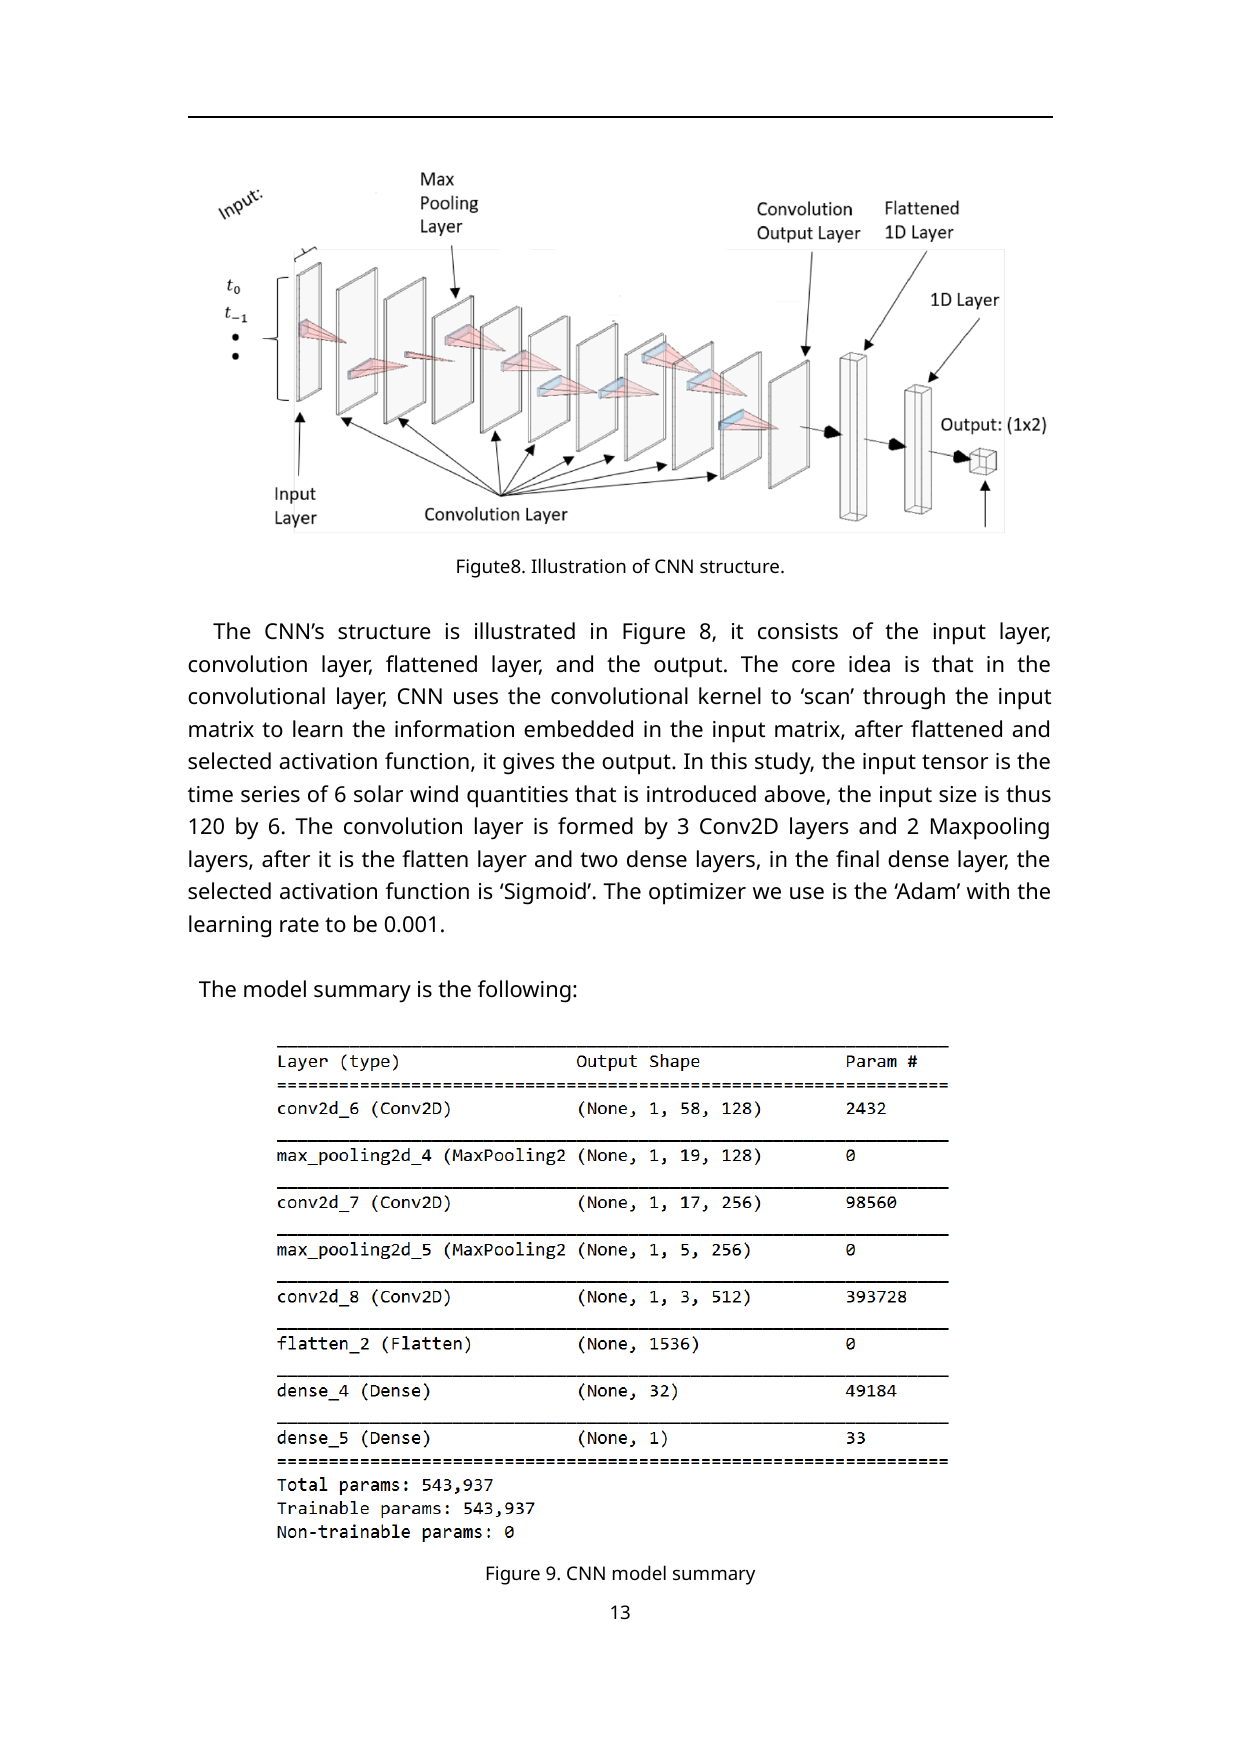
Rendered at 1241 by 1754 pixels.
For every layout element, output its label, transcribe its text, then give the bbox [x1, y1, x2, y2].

picture [274, 1037, 967, 1546]
text The model summary is the following: [187, 972, 1053, 1005]
text Figute8. Illustration of CNN structure. [187, 550, 1053, 582]
text Figure 9. CNN model summary [187, 1557, 1053, 1590]
text The CNN’s structure is illustrated in Figure 8, it consists of the input layer, convolution layer, flattened layer, and the output. The core idea is that in the convolutional layer, CNN uses the convolutional kernel to ‘scan’ through the input matrix to learn the information embedded in the input matrix, after flattened and selected activation function, it gives the output. In this study, the input tensor is the time series of 6 solar wind quantities that is introduced above, the input size is thus 120 by 6. The convolution layer is formed by 3 Conv2D layers and 2 Maxpooling layers, after it is the flatten layer and two dense layers, in the final dense layer, the selected activation function is ‘Sigmoid’. The optimizer we use is the ‘Adam’ with the learning rate to be 0.001. [187, 615, 1053, 940]
picture [187, 159, 1053, 546]
